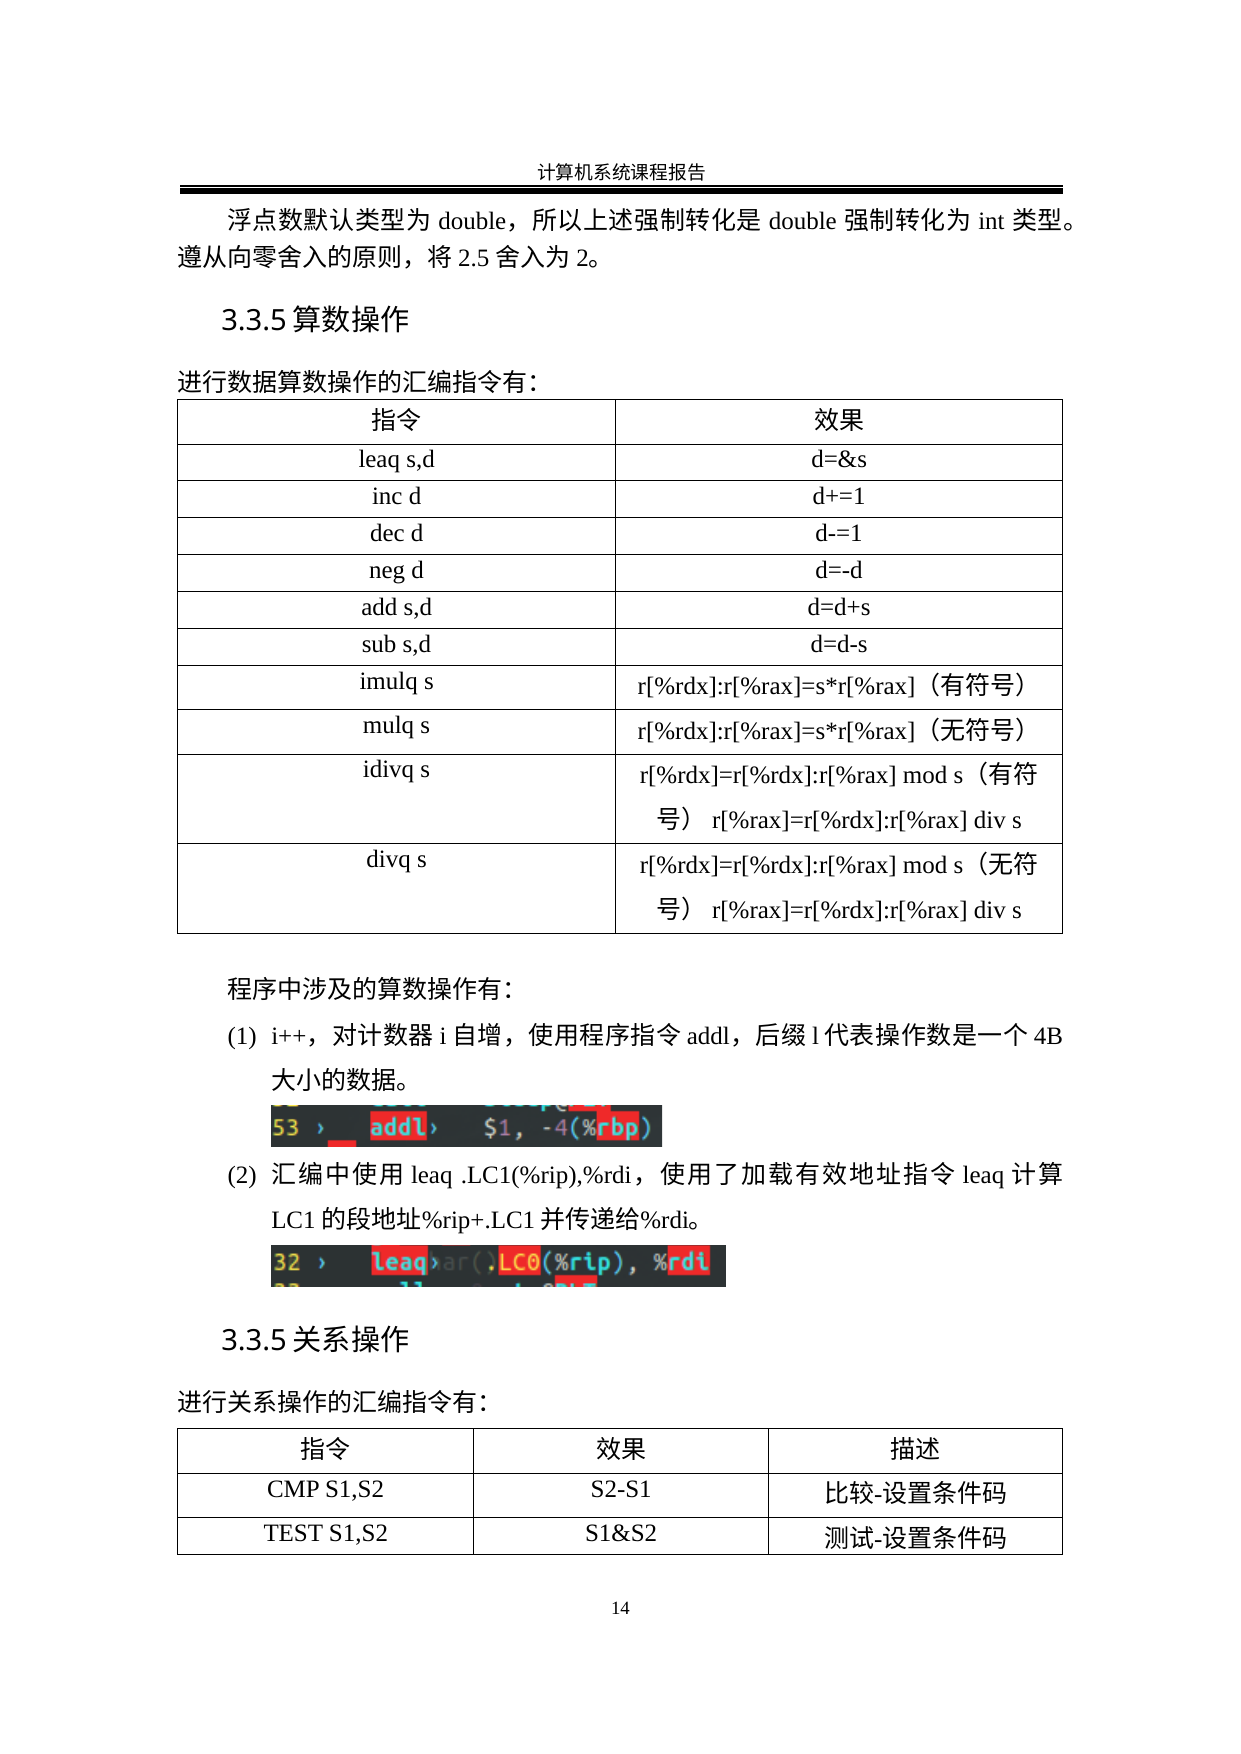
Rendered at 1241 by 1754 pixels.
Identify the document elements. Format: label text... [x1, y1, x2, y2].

table_cell add s,d [178, 592, 615, 628]
table_cell d=&s [616, 445, 1062, 480]
table_cell r[%rdx]:r[%rax]=s*r[%rax]（无符号） [616, 710, 1062, 753]
subtitle 3.3.5关系操作 [177, 1318, 1063, 1358]
table_header 指令 [178, 1429, 473, 1473]
table_cell neg d [178, 555, 615, 591]
text 程序中涉及的算数操作有： [177, 970, 1063, 1006]
table_cell sub s,d [178, 629, 615, 665]
table_header 效果 [474, 1429, 768, 1473]
table_cell mulq s [178, 710, 615, 753]
picture [271, 1245, 726, 1287]
table_cell imulq s [178, 666, 615, 709]
table_cell leaq s,d [178, 445, 615, 480]
table_cell S2-S1 [474, 1474, 768, 1517]
table_cell d=d+s [616, 592, 1062, 628]
table_header 指令 [178, 400, 615, 443]
subtitle 3.3.5算数操作 [177, 298, 1063, 338]
table_cell d-=1 [616, 518, 1062, 554]
table_header 效果 [616, 400, 1062, 443]
table_cell CMP S1,S2 [178, 1474, 473, 1517]
table_cell S1&S2 [474, 1518, 768, 1554]
table_cell d=d-s [616, 629, 1062, 665]
list 汇编中使用leaq .LC1(%rip),%rdi，使用了加载有效地址指令leaq计算LC1 的段地址%rip+.LC1并传递给%rdi。 [227, 1154, 1063, 1236]
table_cell 比较-设置条件码 [769, 1474, 1062, 1517]
table_cell r[%rdx]:r[%rax]=s*r[%rax]（有符号） [616, 666, 1062, 709]
table_cell divq s [178, 844, 615, 933]
table_cell inc d [178, 481, 615, 517]
table_cell TEST S1,S2 [178, 1518, 473, 1554]
table_cell r[%rdx]=r[%rdx]:r[%rax] mod s（无符号） r[%rax]=r[%rdx]:r[%rax] div s [616, 844, 1062, 933]
text 进行关系操作的汇编指令有： [177, 1383, 1063, 1419]
text 进行数据算数操作的汇编指令有： [177, 363, 1063, 399]
table_header 描述 [769, 1429, 1062, 1473]
table_cell r[%rdx]=r[%rdx]:r[%rax] mod s（有符号） r[%rax]=r[%rdx]:r[%rax] div s [616, 755, 1062, 843]
list i++，对计数器i自增，使用程序指令addl，后缀l代表操作数是一个4B大小的数据。 [227, 1015, 1063, 1097]
text 浮点数默认类型为 double，所以上述强制转化是 double 强制转化为 int 类型。遵从向零舍入的原则，将 2.5 舍入为 2。 [177, 201, 1063, 273]
table_cell 测试-设置条件码 [769, 1518, 1062, 1554]
picture [271, 1105, 663, 1147]
table_cell dec d [178, 518, 615, 554]
table_cell d=-d [616, 555, 1062, 591]
table_cell idivq s [178, 755, 615, 843]
table_cell d+=1 [616, 481, 1062, 517]
